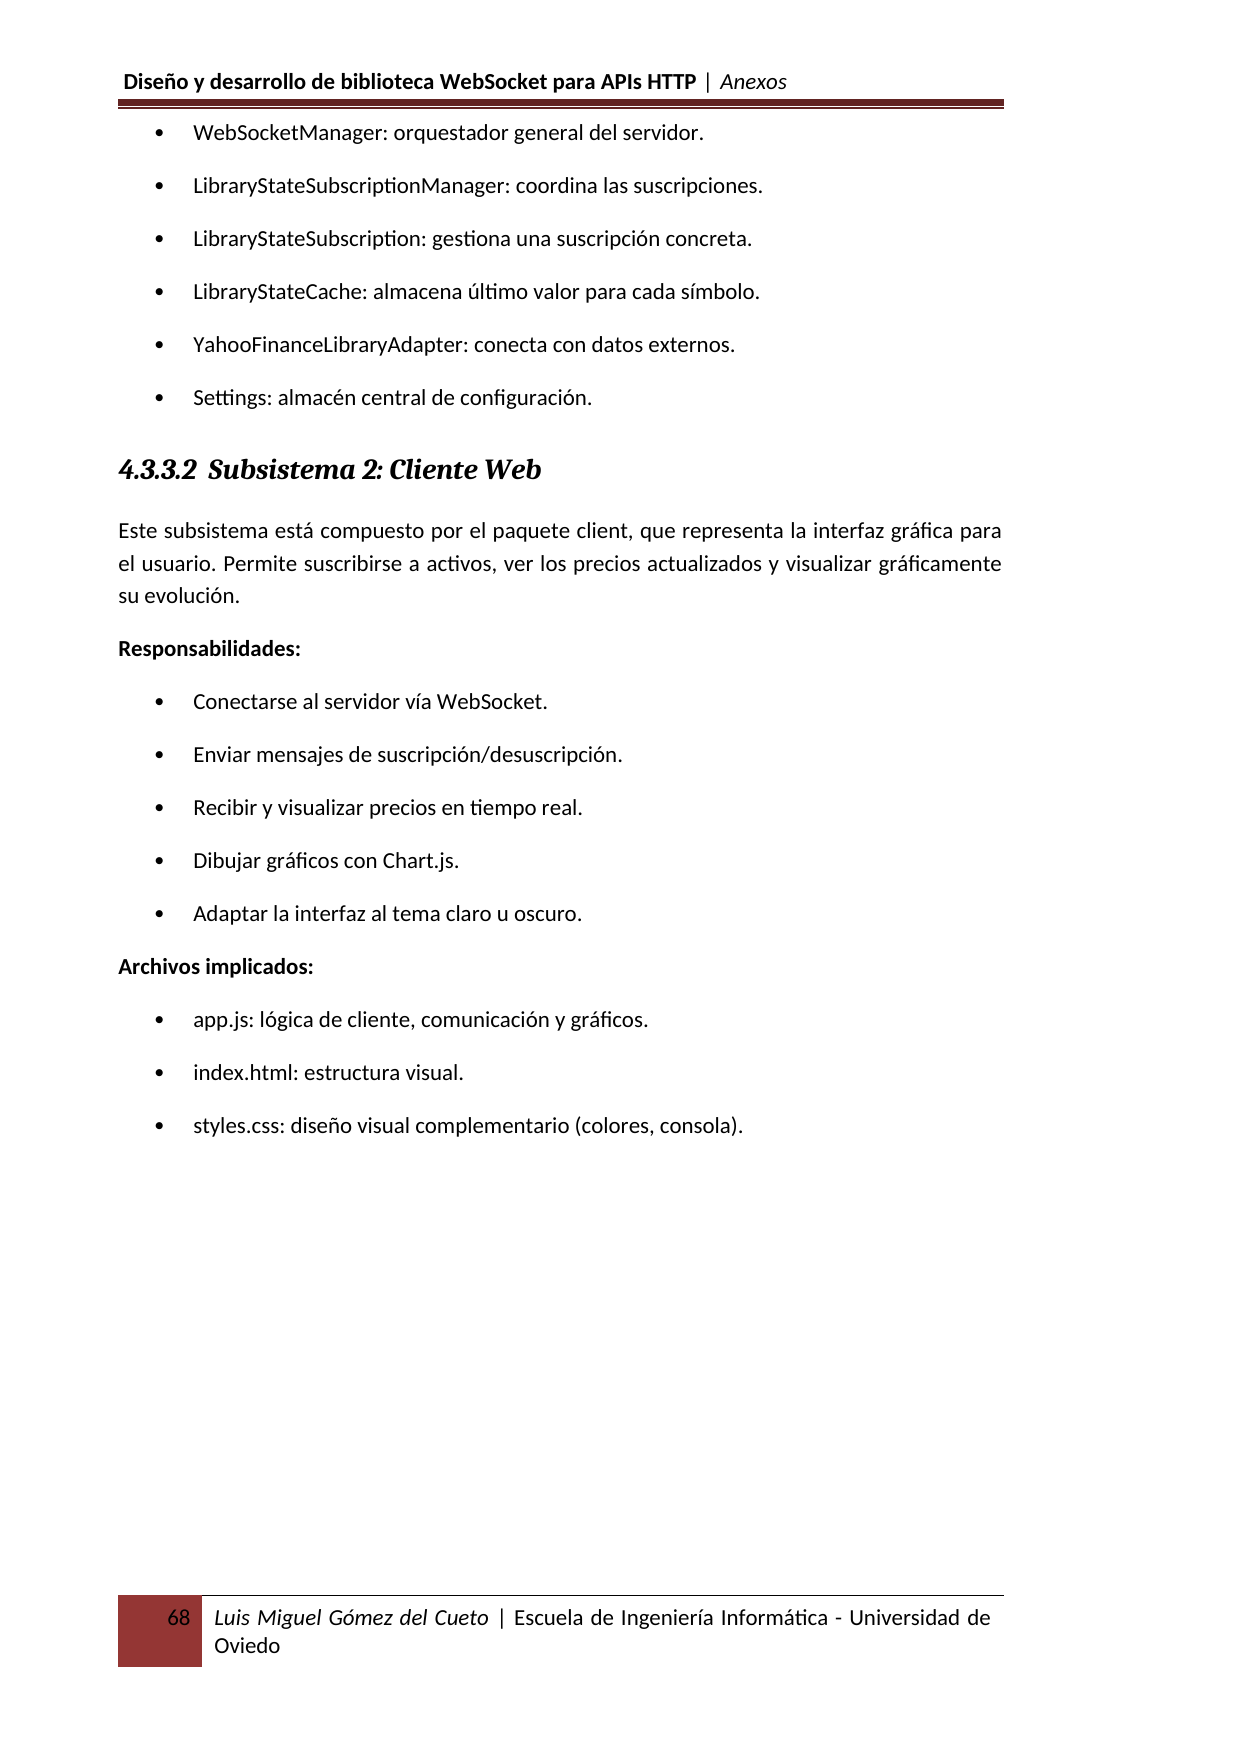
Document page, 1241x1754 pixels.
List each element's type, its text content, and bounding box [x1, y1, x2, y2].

list Settings: almacén central de configuración. [156, 383, 1004, 411]
list Adaptar la interfaz al tema claro u oscuro. [156, 899, 1004, 927]
list LibraryStateSubscription: gestiona una suscripción concreta. [156, 224, 1004, 252]
text Archivos implicados: [118, 952, 1004, 980]
text Responsabilidades: [118, 634, 1004, 662]
text Este subsistema está compuesto por el paquete client, que representa la interfaz gráfica para el usuario. Permite suscribirse a activos, ver los precios actualizados y visualizar gráficamente su evolución. [118, 516, 1004, 609]
subtitle Subsistema 2: Cliente Web [118, 453, 1004, 486]
list Enviar mensajes de suscripción/desuscripción. [156, 740, 1004, 768]
list LibraryStateCache: almacena último valor para cada símbolo. [156, 277, 1004, 305]
list Conectarse al servidor vía WebSocket. [156, 687, 1004, 715]
list styles.css: diseño visual complementario (colores, consola). [156, 1111, 1004, 1139]
list index.html: estructura visual. [156, 1058, 1004, 1086]
list Dibujar gráficos con Chart.js. [156, 846, 1004, 874]
list YahooFinanceLibraryAdapter: conecta con datos externos. [156, 330, 1004, 358]
list app.js: lógica de cliente, comunicación y gráficos. [156, 1005, 1004, 1033]
list Recibir y visualizar precios en tiempo real. [156, 793, 1004, 821]
list LibraryStateSubscriptionManager: coordina las suscripciones. [156, 171, 1004, 199]
list WebSocketManager: orquestador general del servidor. [156, 118, 1004, 146]
